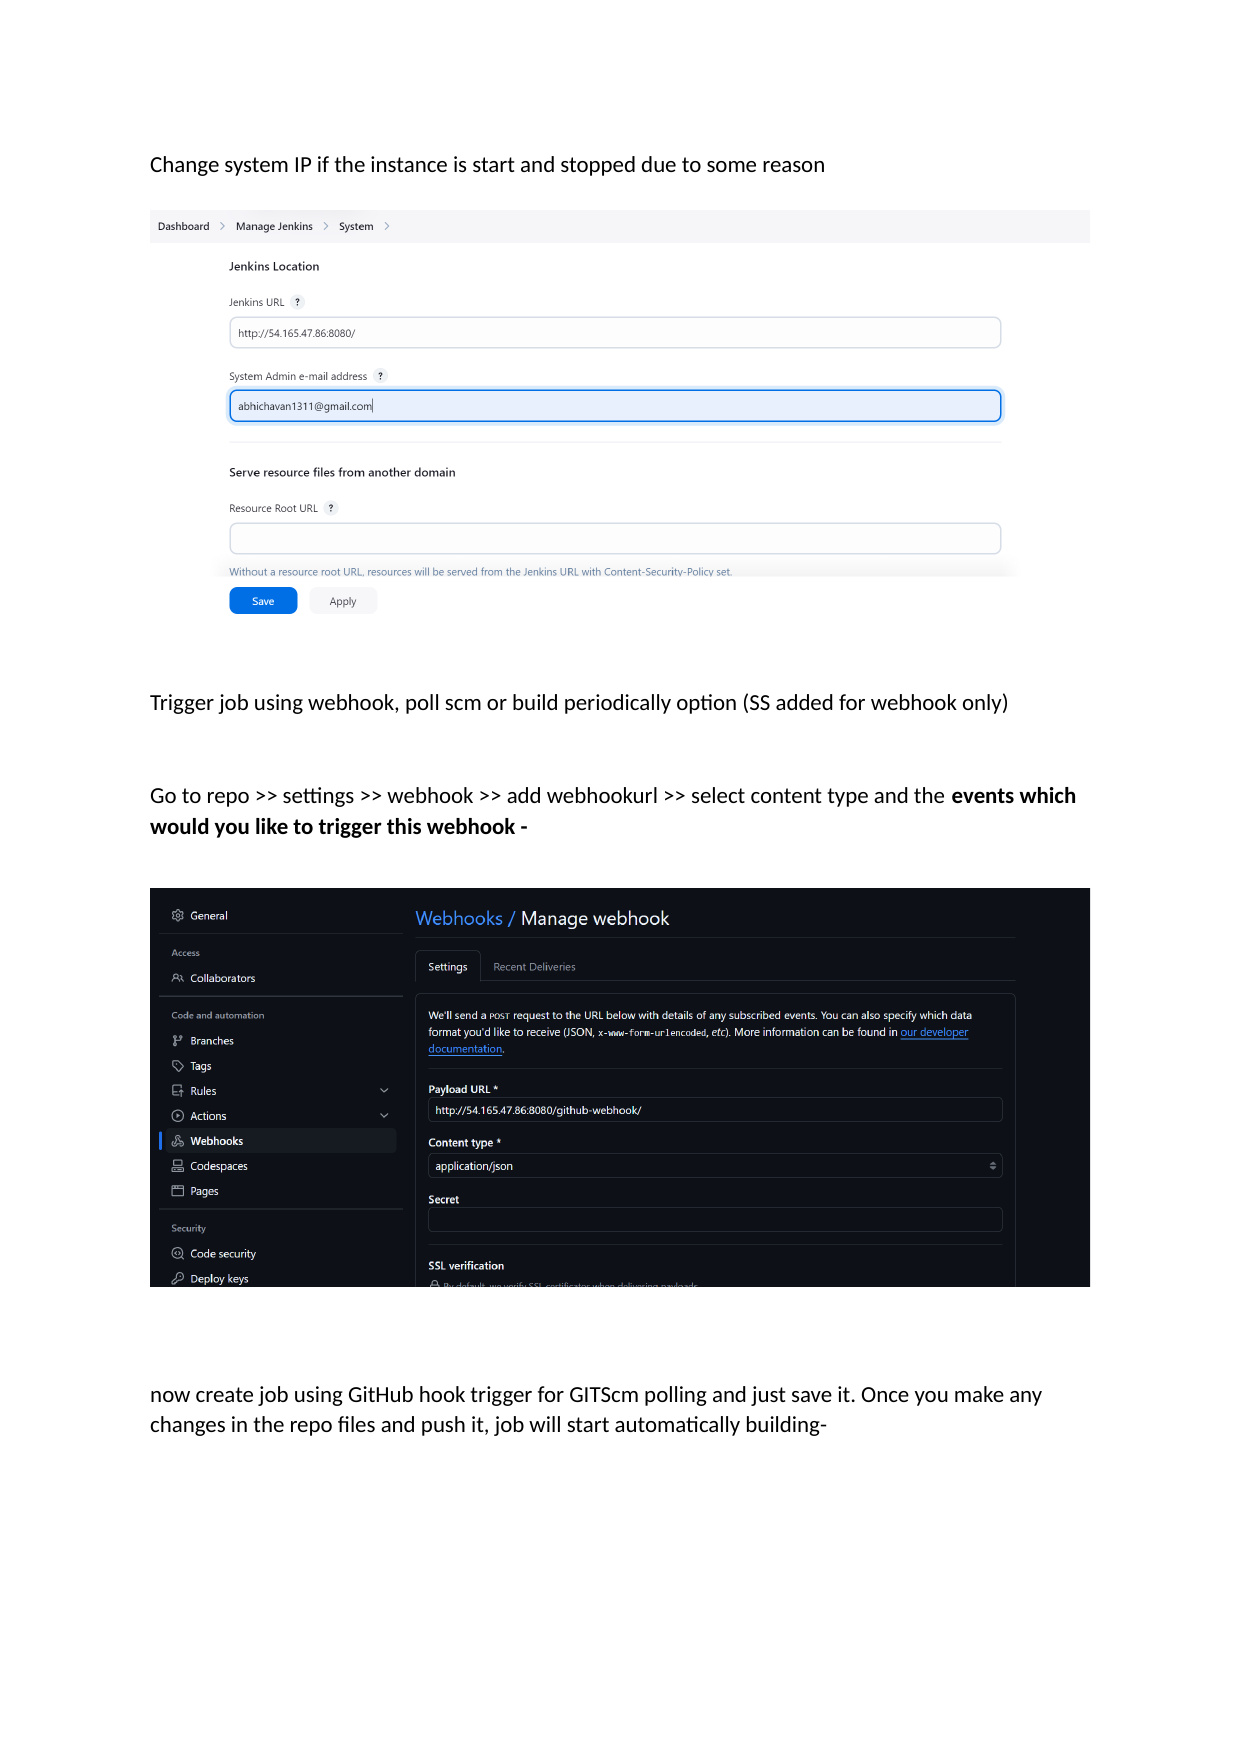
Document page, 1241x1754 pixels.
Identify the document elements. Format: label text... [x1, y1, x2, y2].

picture [150, 210, 1091, 622]
text Change system IP if the instance is start and stopped due to some reason [150, 150, 1090, 210]
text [150, 1287, 1090, 1438]
picture [150, 888, 1091, 1287]
text Trigger job using webhook, poll scm or build periodically option (SS added for webhook only) [150, 688, 1090, 716]
text Go to repo >> settings >> webhook >> add webhookurl >> select content type and the events which would you like to trigger this webhook - [150, 782, 1090, 870]
